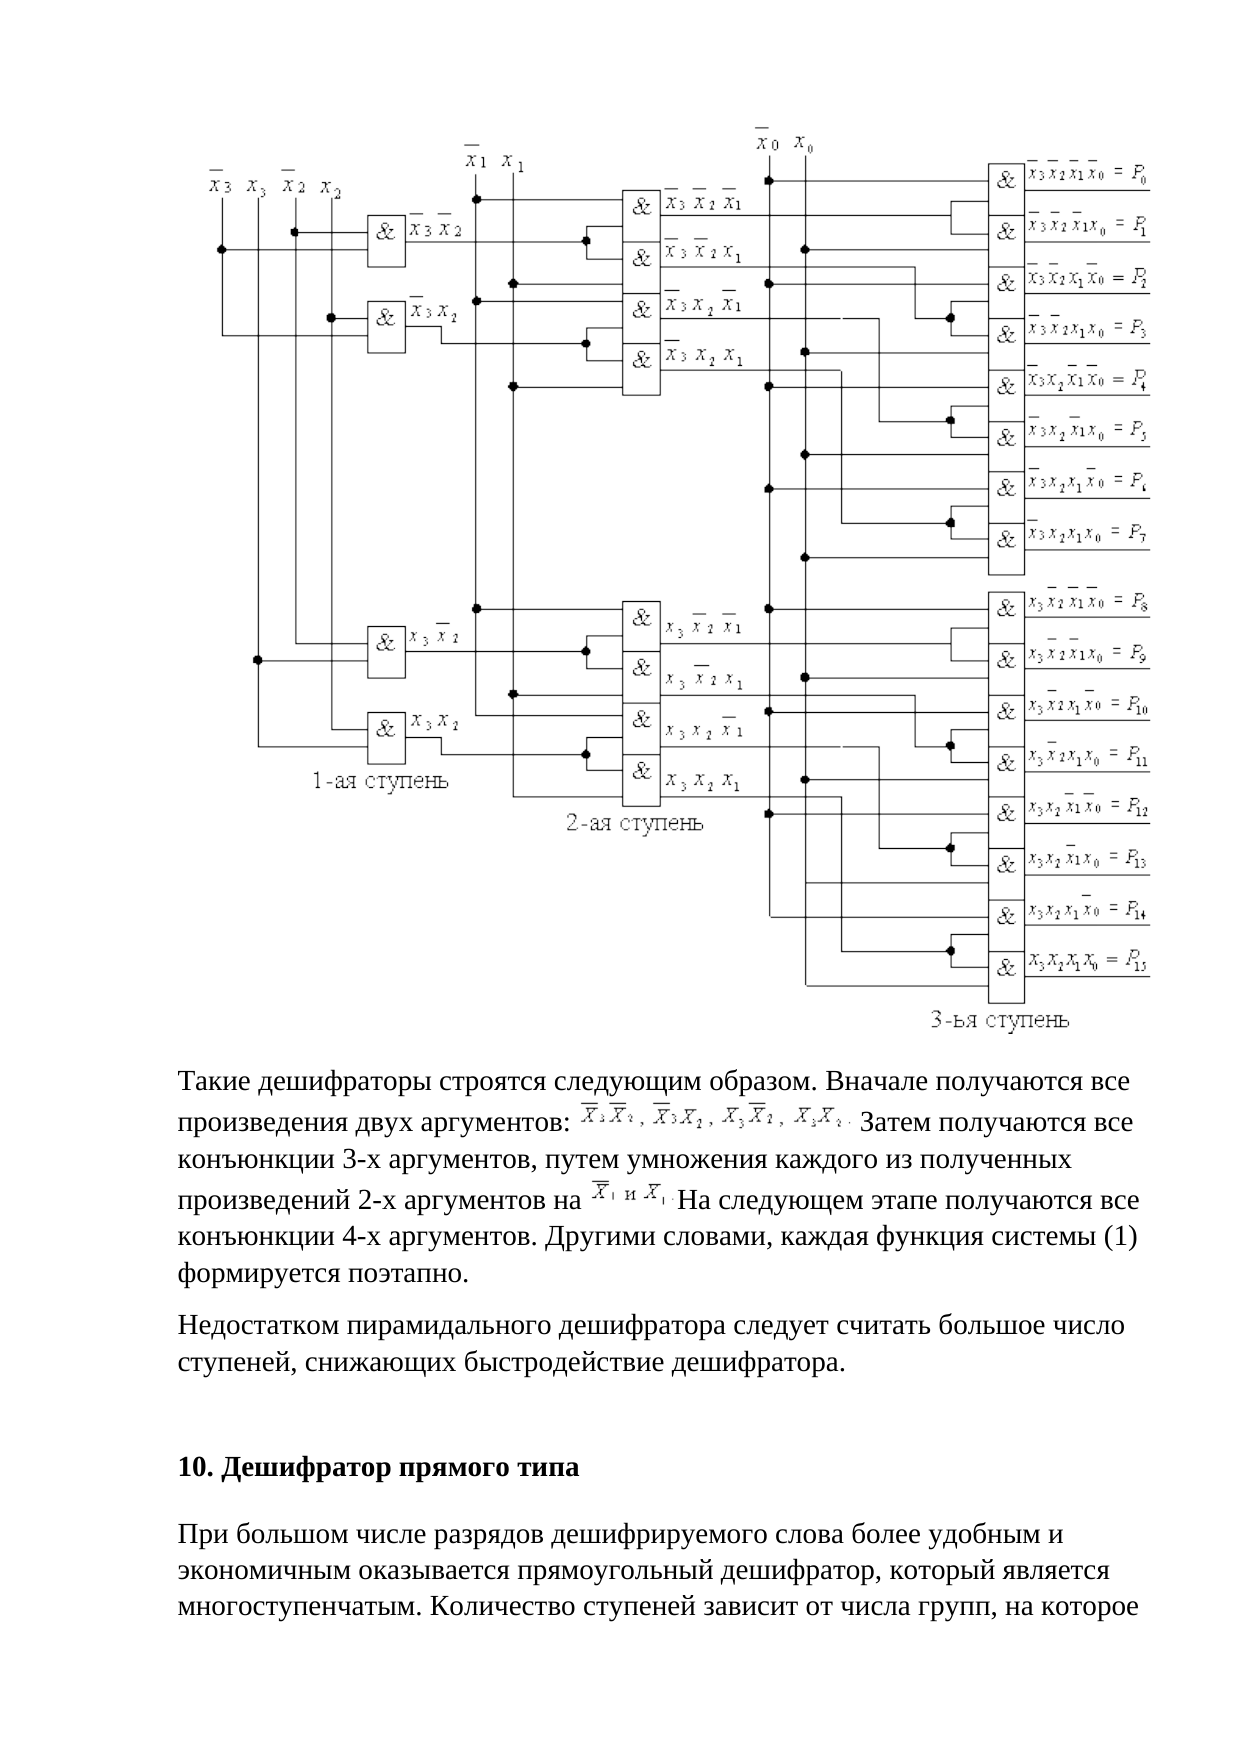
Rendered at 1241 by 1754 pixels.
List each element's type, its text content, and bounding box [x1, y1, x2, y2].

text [177, 1516, 1152, 1622]
picture [589, 1176, 677, 1210]
text Такие дешифраторы строятся следующим образом. Вначале получаются все произведения двух аргументов: Затем получаются все конъюнкции 3-х аргументов, путем умножения каждого из полученных произведений 2-х аргументов на На следующем этапе получаются все конъюнкции 4-х аргументов. Другими словами, каждая функция системы (1) формируется поэтапно. [177, 1063, 1152, 1288]
text Недостатком пирамидального дешифратора следует считать большое число ступеней, снижающих быстродействие дешифратора. [177, 1307, 1152, 1377]
text 10. Дешифратор прямого типа [177, 1449, 1152, 1483]
picture [578, 1099, 860, 1132]
picture [200, 118, 1157, 1034]
